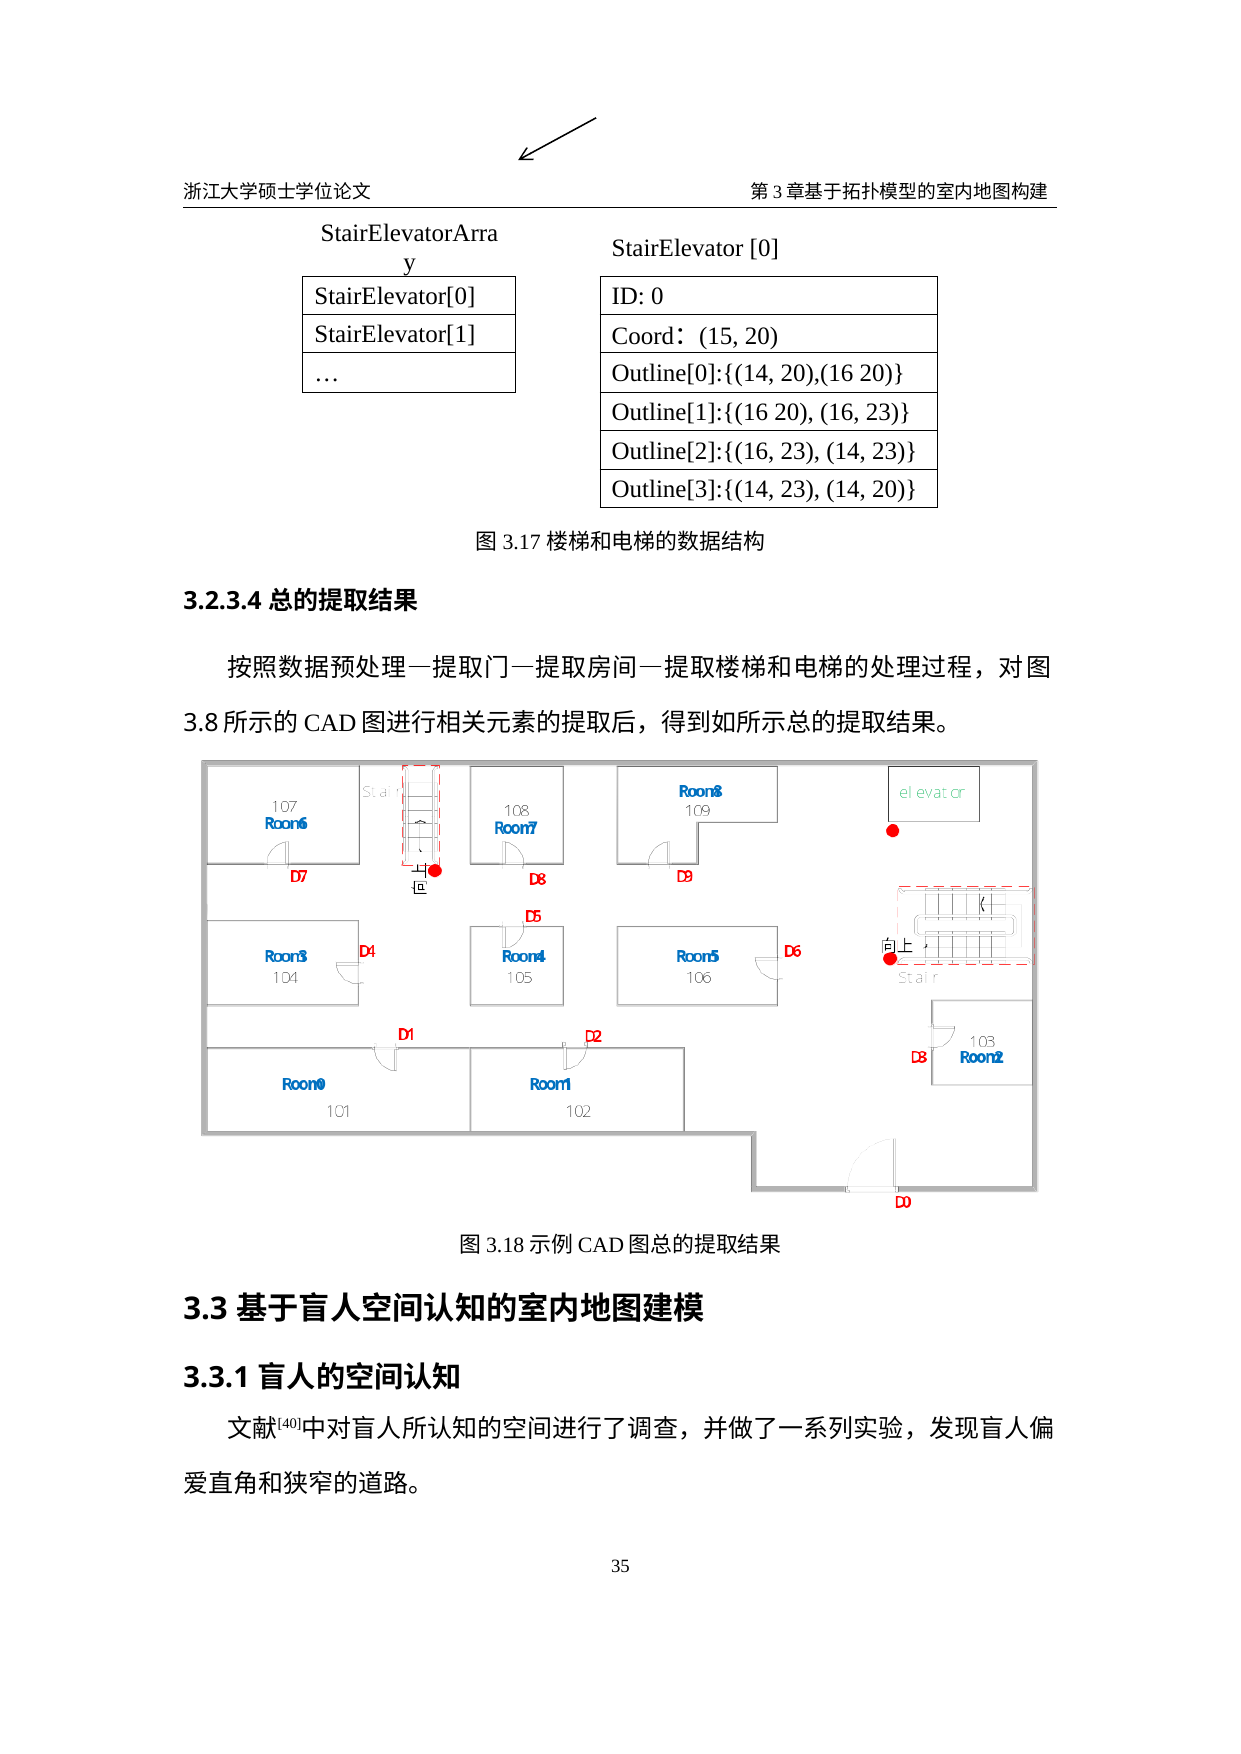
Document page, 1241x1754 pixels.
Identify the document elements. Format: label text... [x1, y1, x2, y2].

table_header [172, 219, 1068, 508]
subtitle 总的提取结果 [183, 581, 1057, 617]
text 文献[40]中对盲人所认知的空间进行了调查，并做了一系列实验，发现盲人偏爱直角和狭窄的道路。 [183, 1409, 1057, 1499]
subtitle 盲人的空间认知 [183, 1354, 1057, 1396]
subtitle 基于盲人空间认知的室内地图建模 [183, 1283, 1057, 1329]
